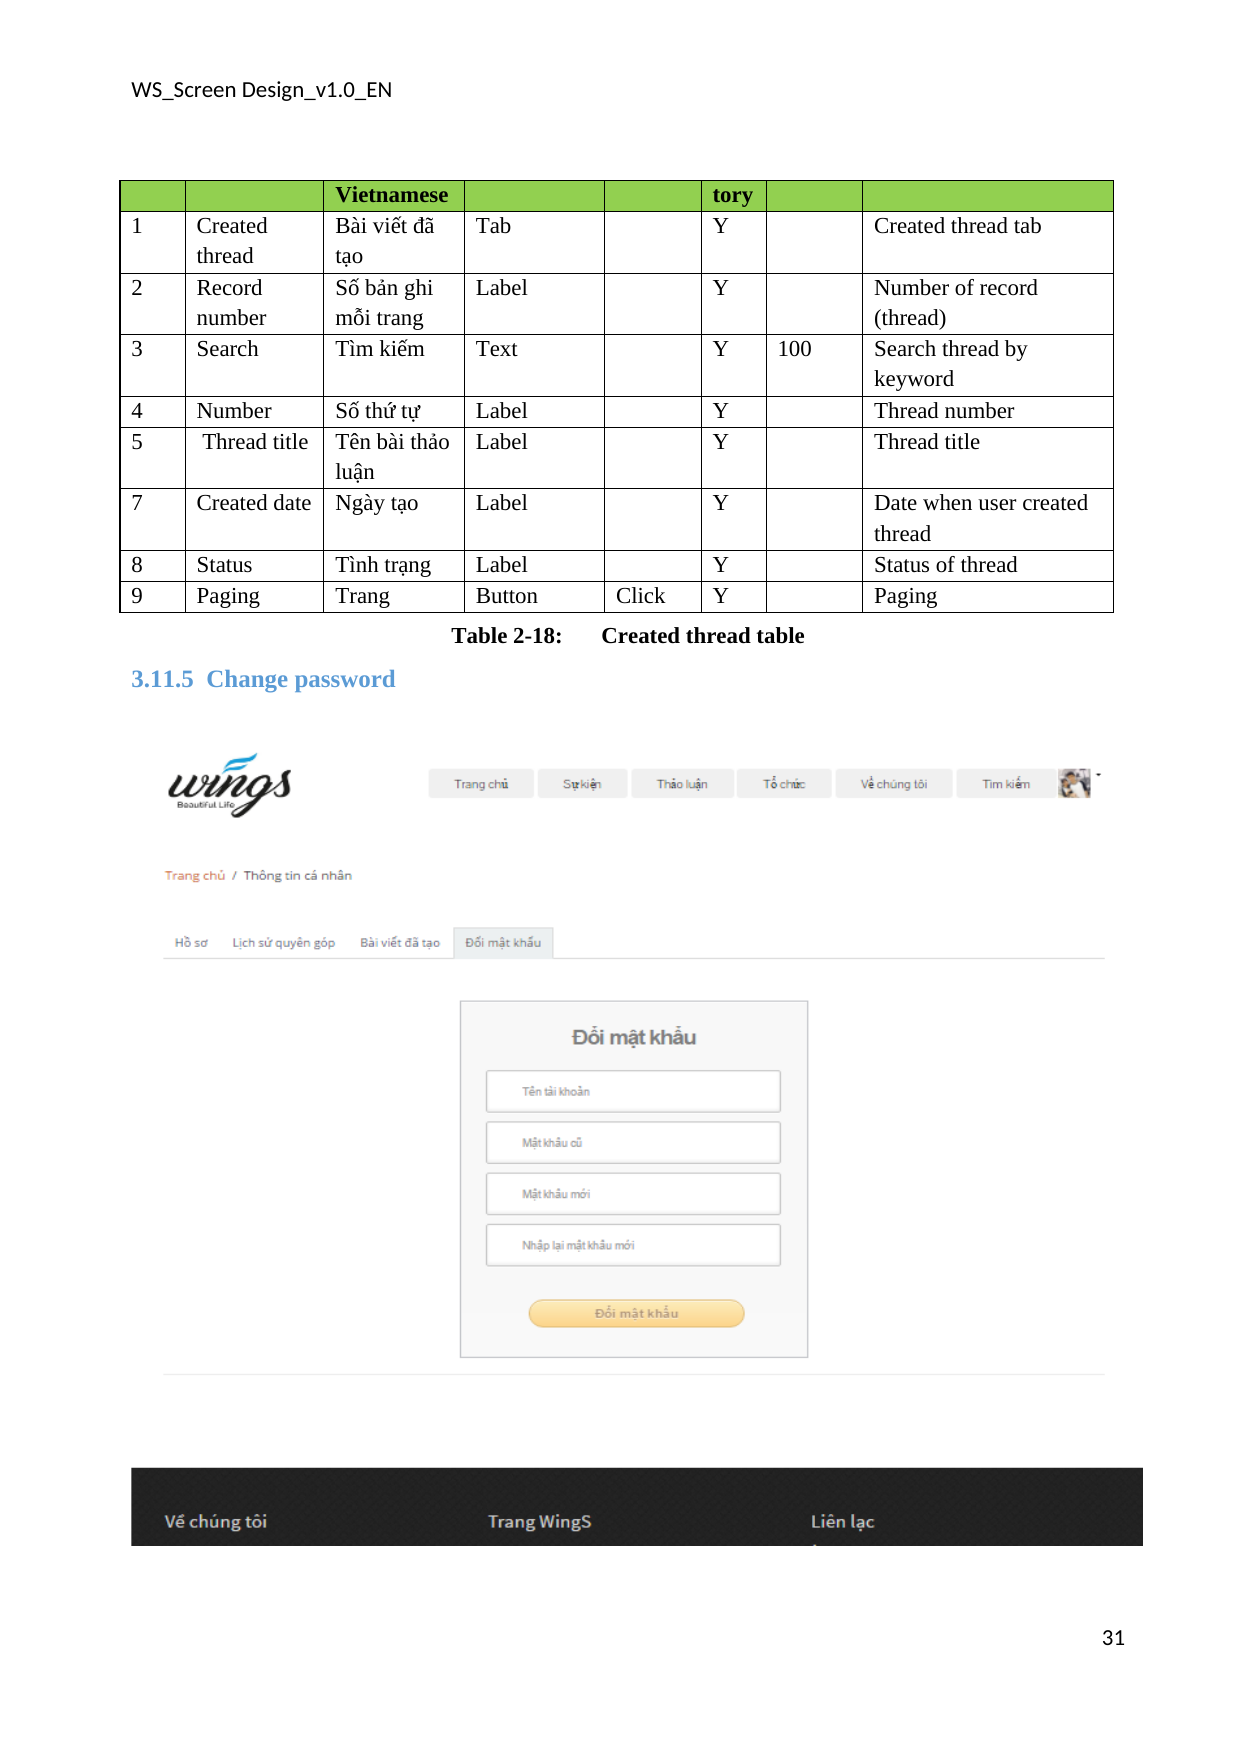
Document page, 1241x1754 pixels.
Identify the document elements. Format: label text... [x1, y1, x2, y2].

table_cell Label [465, 397, 604, 427]
table_cell Y [702, 489, 766, 550]
table_cell 9 [121, 582, 185, 612]
table_cell Number of record (thread) [863, 274, 1113, 334]
table_cell 7 [121, 489, 185, 550]
table_cell Paging [186, 582, 323, 612]
table_cell [605, 489, 701, 550]
table_cell Label [465, 274, 604, 334]
table_cell [605, 335, 701, 396]
table_header Type [465, 181, 604, 211]
table_cell Button [465, 582, 604, 612]
table_cell Status of thread [863, 551, 1113, 581]
table_cell [767, 428, 862, 488]
table_cell [605, 551, 701, 581]
table_header Description [863, 181, 1113, 211]
table_header Require [605, 181, 701, 211]
table_cell 3 [121, 335, 185, 396]
table_cell [605, 274, 701, 334]
table_cell [605, 428, 701, 488]
table_cell [767, 489, 862, 550]
table_cell Tên bài thảo luận [324, 428, 464, 488]
subtitle Change password [131, 664, 1125, 693]
table_header Field name [186, 181, 323, 211]
table_cell Y [702, 551, 766, 581]
table_cell Created thread tab [863, 212, 1113, 273]
table_cell 5 [121, 428, 185, 488]
table_cell Created date [186, 489, 323, 550]
table_cell Tab [465, 212, 604, 273]
table_cell 1 [121, 212, 185, 273]
table_cell Tình trạng [324, 551, 464, 581]
table_cell [605, 212, 701, 273]
table_cell Trang [324, 582, 464, 612]
table_cell Ngày tạo [324, 489, 464, 550]
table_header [324, 181, 464, 211]
table_cell 8 [121, 551, 185, 581]
table_cell [767, 551, 862, 581]
table_cell Search thread by keyword [863, 335, 1113, 396]
table_cell [767, 397, 862, 427]
table_cell Number [186, 397, 323, 427]
table_cell 2 [121, 274, 185, 334]
table_cell Text [465, 335, 604, 396]
picture [131, 742, 1143, 1546]
table_cell Y [702, 274, 766, 334]
table_cell Số bản ghi mỗi trang [324, 274, 464, 334]
table_cell Label [465, 551, 604, 581]
table_cell Thread title [186, 428, 323, 488]
table_cell [767, 212, 862, 273]
table_cell Y [702, 582, 766, 612]
table_cell Paging [863, 582, 1113, 612]
table_cell Y [702, 397, 766, 427]
table_cell 100 [767, 335, 862, 396]
table_cell Created thread [186, 212, 323, 273]
table_cell Y [702, 428, 766, 488]
table_cell Thread title [863, 428, 1113, 488]
table_header Mandatory [702, 181, 766, 211]
table_cell Bài viết đã tạo [324, 212, 464, 273]
table_cell [767, 274, 862, 334]
table_header Max-Length [767, 181, 862, 211]
table_cell [767, 582, 862, 612]
table_cell Label [465, 489, 604, 550]
table_cell Thread number [863, 397, 1113, 427]
table_cell Search [186, 335, 323, 396]
table_cell 4 [121, 397, 185, 427]
table_cell Y [702, 212, 766, 273]
table_cell Click [605, 582, 701, 612]
table_header No [121, 181, 185, 211]
table_cell [605, 397, 701, 427]
table_cell Record number [186, 274, 323, 334]
table_cell Y [702, 335, 766, 396]
text Created thread table [131, 622, 1125, 648]
table_cell Số thứ tự [324, 397, 464, 427]
table_cell Label [465, 428, 604, 488]
table_cell Date when user created thread [863, 489, 1113, 550]
table_cell Status [186, 551, 323, 581]
table_cell Tìm kiếm [324, 335, 464, 396]
